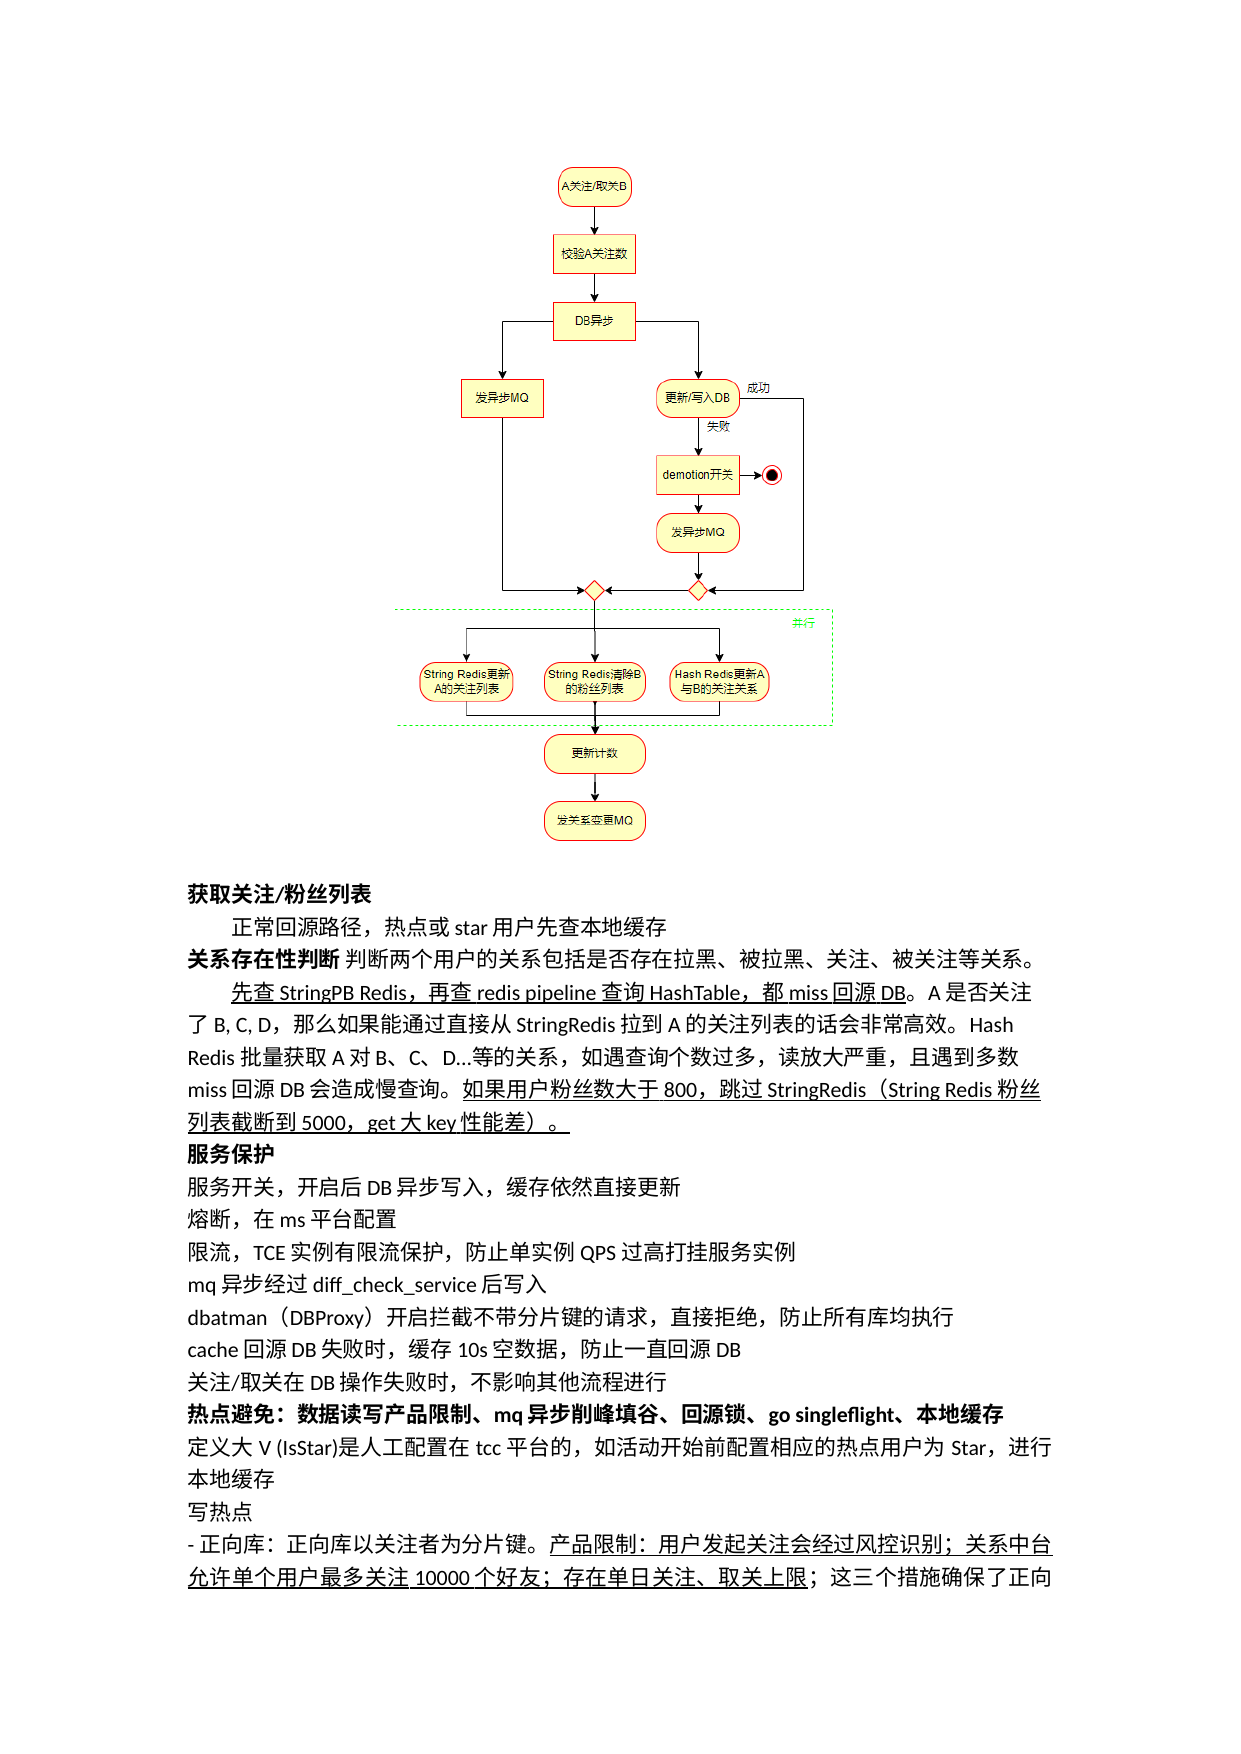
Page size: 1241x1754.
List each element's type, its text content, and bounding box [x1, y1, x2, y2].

text 正常回源路径，热点或star用户先查本地缓存 [187, 909, 1053, 942]
text 先查StringPB Redis，再查redis pipeline 查询HashTable，都miss回源DB。A是否关注了B, C, D，那么如果能通过直接从StringRedis拉到A的关注列表的话会非常高效。Hash Redis 批量获取A对B、C、D...等的关系，如遇查询个数过多，读放大严重，且遇到多数miss回源DB会造成慢查询。如果用户粉丝数大于800，跳过StringRedis（String Redis 粉丝列表截断到5000，get大key性能差）。 [187, 974, 1053, 1137]
text mq异步经过diff_check_service后写入 [187, 1267, 1053, 1299]
text 关系存在性判断 判断两个用户的关系包括是否存在拉黑、被拉黑、关注、被关注等关系。 [187, 942, 1053, 974]
text cache回源DB失败时，缓存 10s 空数据，防止一直回源DB​ [187, 1332, 1053, 1364]
text 限流，TCE 实例有限流保护，防止单实例 QPS 过高打挂服务实例​ [187, 1234, 1053, 1267]
text 获取关注/粉丝列表 [187, 877, 1053, 909]
text dbatman（DBProxy）开启拦截不带分片键的请求，直接拒绝，防止所有库均执行​ [187, 1299, 1053, 1332]
text 写热点 [187, 1494, 1053, 1527]
text 服务开关，开启后DB异步写入，缓存依然直接更新 [187, 1169, 1053, 1202]
text 关注/取关在DB操作失败时，不影响其他流程进行 [187, 1364, 1053, 1397]
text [187, 1527, 1053, 1592]
text 服务保护 [187, 1137, 1053, 1169]
text 熔断，在ms平台配置​ [187, 1202, 1053, 1234]
text 定义大 V (IsStar)是人工配置在 tcc 平台的，如活动开始前配置相应的热点用户为 Star，进行本地缓存 [187, 1429, 1053, 1494]
text 热点避免：数据读写产品限制、mq异步削峰填谷、回源锁、go singleflight、本地缓存 [187, 1397, 1053, 1429]
